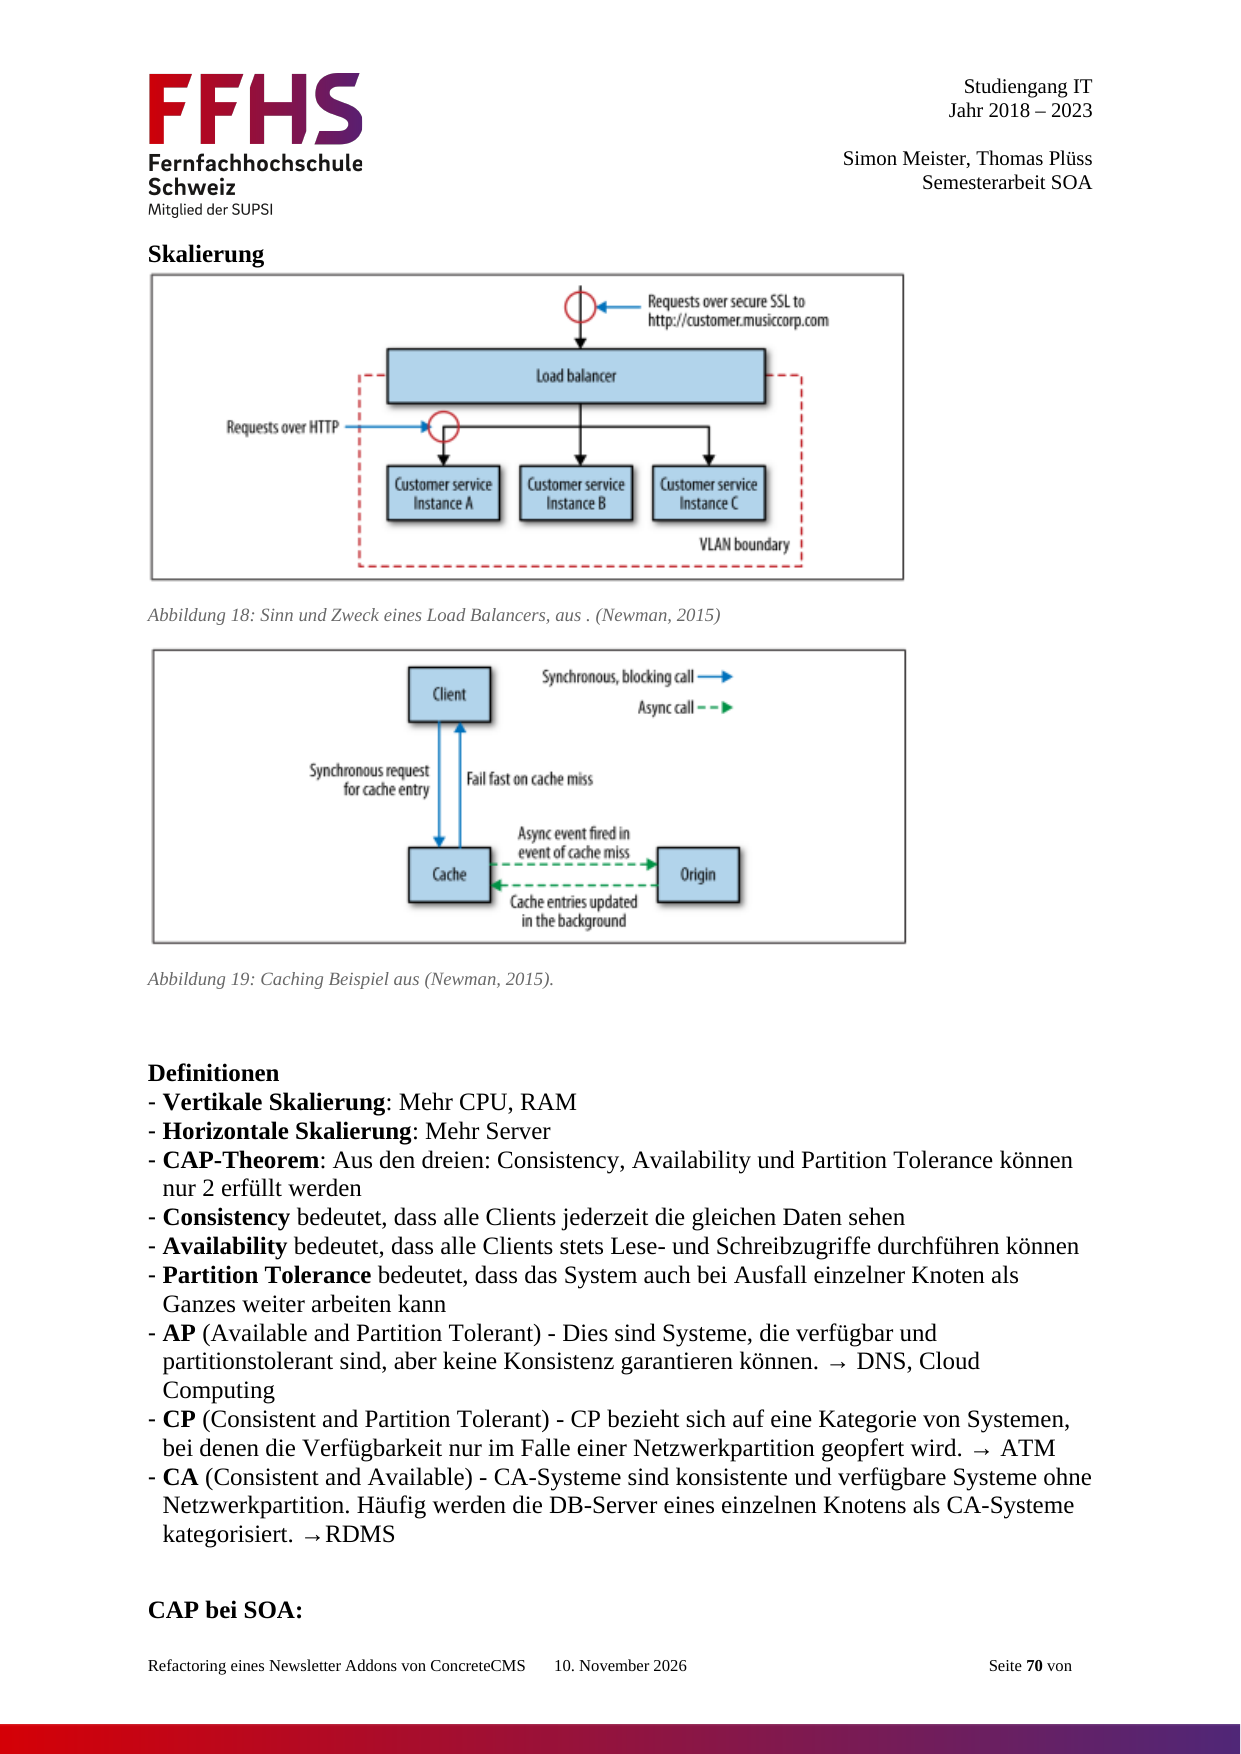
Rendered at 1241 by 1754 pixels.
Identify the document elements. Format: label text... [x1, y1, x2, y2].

picture [147, 646, 911, 949]
text Abbildung 19: Caching Beispiel aus . [148, 968, 1092, 989]
text CAP bei SOA: [148, 1596, 1092, 1624]
list Availability bedeutet, dass alle Clients stets Lese- und Schreibzugriffe durchführen können [148, 1231, 1092, 1260]
list Horizontale Skalierung: Mehr Server [148, 1116, 1092, 1144]
list CAP-Theorem: Aus den dreien: Consistency, Availability und Partition Tolerance können nur 2 erfüllt werden [148, 1144, 1092, 1202]
list Partition Tolerance bedeutet, dass das System auch bei Ausfall einzelner Knoten als Ganzes weiter arbeiten kann [148, 1260, 1092, 1317]
list Vertikale Skalierung: Mehr CPU, RAM [148, 1087, 1092, 1116]
text Abbildung 18: Sinn und Zweck eines Load Balancers, aus . [148, 603, 1092, 625]
picture [148, 73, 363, 218]
list AP (Available and Partition Tolerant) - Dies sind Systeme, die verfügbar und partitionstolerant sind, aber keine Konsistenz garantieren können. → DNS, Cloud Computing [148, 1317, 1092, 1404]
list CP (Consistent and Partition Tolerant) - CP bezieht sich auf eine Kategorie von Systemen, bei denen die Verfügbarkeit nur im Falle einer Netzwerkpartition geopfert wird. → ATM [148, 1404, 1092, 1461]
picture [147, 270, 909, 585]
text Definitionen [148, 1058, 1092, 1087]
list Consistency bedeutet, dass alle Clients jederzeit die gleichen Daten sehen [148, 1202, 1092, 1231]
list CA (Consistent and Available) - CA-Systeme sind konsistente und verfügbare Systeme ohne Netzwerkpartition. Häufig werden die DB-Server eines einzelnen Knotens als CA-Systeme kategorisiert. →RDMS [148, 1461, 1092, 1548]
picture [0, 1724, 1241, 1754]
